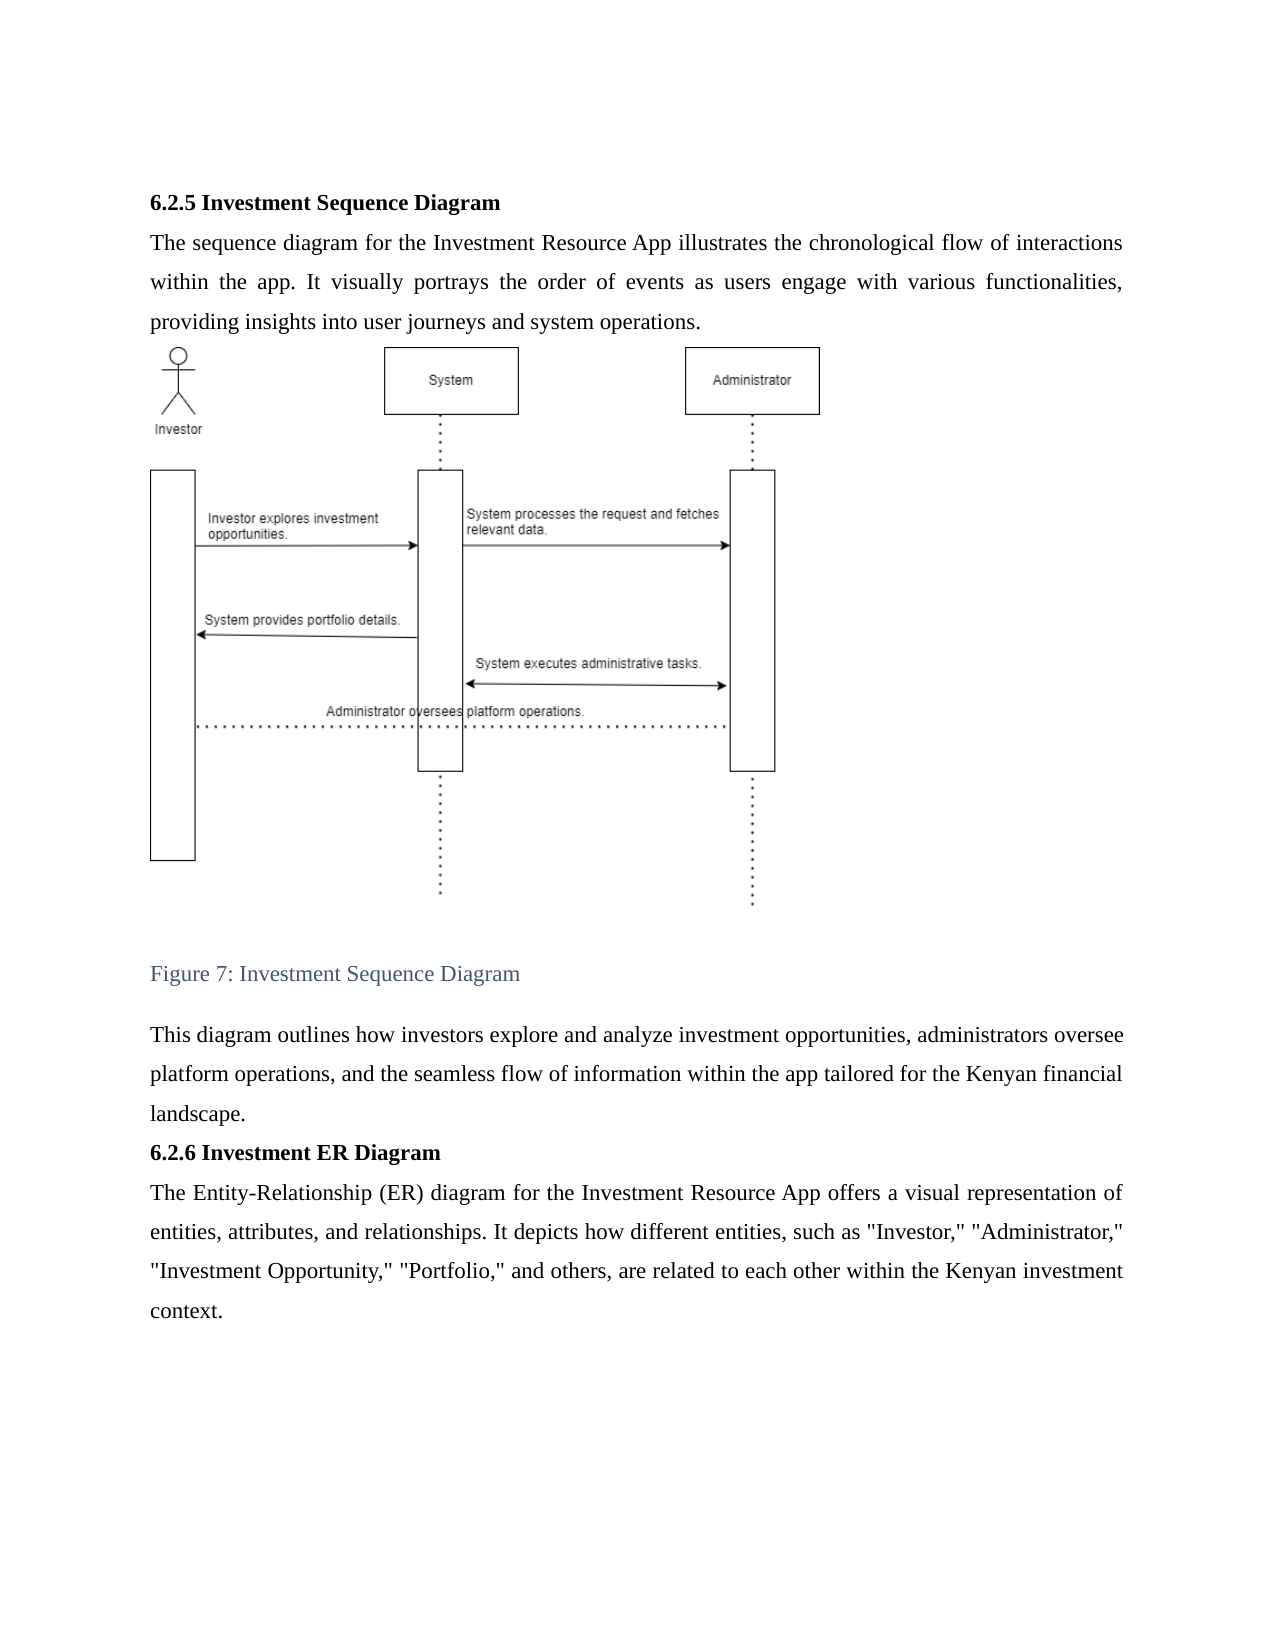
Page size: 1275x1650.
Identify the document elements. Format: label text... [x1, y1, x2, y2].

picture [150, 347, 820, 908]
subtitle 6.2.6 Investment ER Diagram [150, 1139, 1125, 1166]
subtitle 6.2.5 Investment Sequence Diagram [150, 189, 1125, 216]
text The sequence diagram for the Investment Resource App illustrates the chronological flow of interactions within the app. It visually portrays the order of events as users engage with various functionalities, providing insights into user journeys and system operations. [150, 229, 1125, 334]
text Figure 7: Investment Sequence Diagram [150, 960, 1125, 987]
text The Entity-Relationship (ER) diagram for the Investment Resource App offers a visual representation of entities, attributes, and relationships. It depicts how different entities, such as "Investor," "Administrator," "Investment Opportunity," "Portfolio," and others, are related to each other within the Kenyan investment context. [150, 1179, 1125, 1323]
text This diagram outlines how investors explore and analyze investment opportunities, administrators oversee platform operations, and the seamless flow of information within the app tailored for the Kenyan financial landscape. [150, 1021, 1125, 1126]
